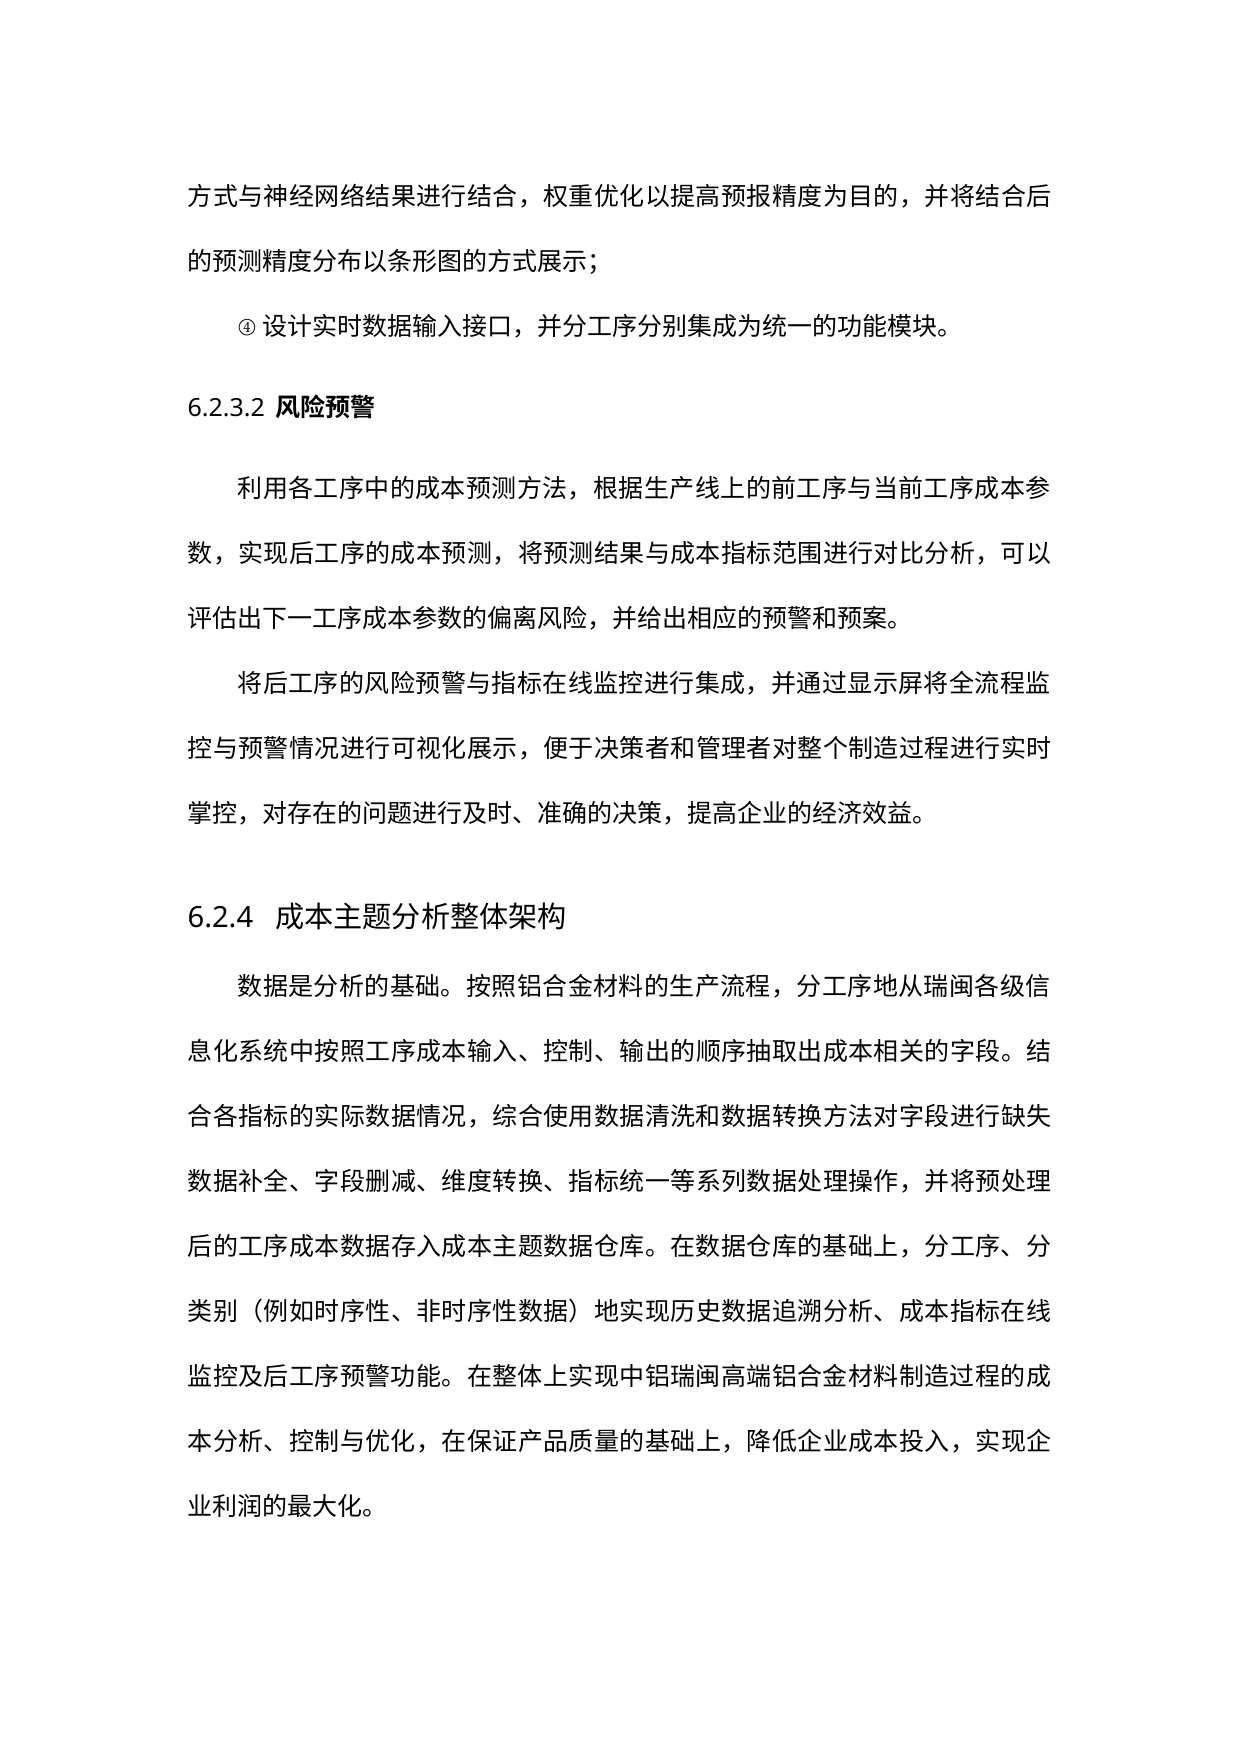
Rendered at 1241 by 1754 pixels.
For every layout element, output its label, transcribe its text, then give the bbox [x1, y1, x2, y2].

text 利用各工序中的成本预测方法，根据生产线上的前工序与当前工序成本参数，实现后工序的成本预测，将预测结果与成本指标范围进行对比分析，可以评估出下一工序成本参数的偏离风险，并给出相应的预警和预案。 [187, 454, 1053, 649]
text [187, 162, 1053, 292]
text 数据是分析的基础。按照铝合金材料的生产流程，分工序地从瑞闽各级信息化系统中按照工序成本输入、控制、输出的顺序抽取出成本相关的字段。结合各指标的实际数据情况，综合使用数据清洗和数据转换方法对字段进行缺失数据补全、字段删减、维度转换、指标统一等系列数据处理操作，并将预处理后的工序成本数据存入成本主题数据仓库。在数据仓库的基础上，分工序、分类别（例如时序性、非时序性数据）地实现历史数据追溯分析、成本指标在线监控及后工序预警功能。在整体上实现中铝瑞闽高端铝合金材料制造过程的成本分析、控制与优化，在保证产品质量的基础上，降低企业成本投入，实现企业利润的最大化。 [187, 952, 1053, 1537]
text 将后工序的风险预警与指标在线监控进行集成，并通过显示屏将全流程监控与预警情况进行可视化展示，便于决策者和管理者对整个制造过程进行实时掌控，对存在的问题进行及时、准确的决策，提高企业的经济效益。 [187, 649, 1053, 844]
subtitle 成本主题分析整体架构 [187, 893, 1053, 936]
text ④ 设计实时数据输入接口，并分工序分别集成为统一的功能模块。 [187, 292, 1053, 357]
subtitle 风险预警 [187, 373, 1053, 438]
